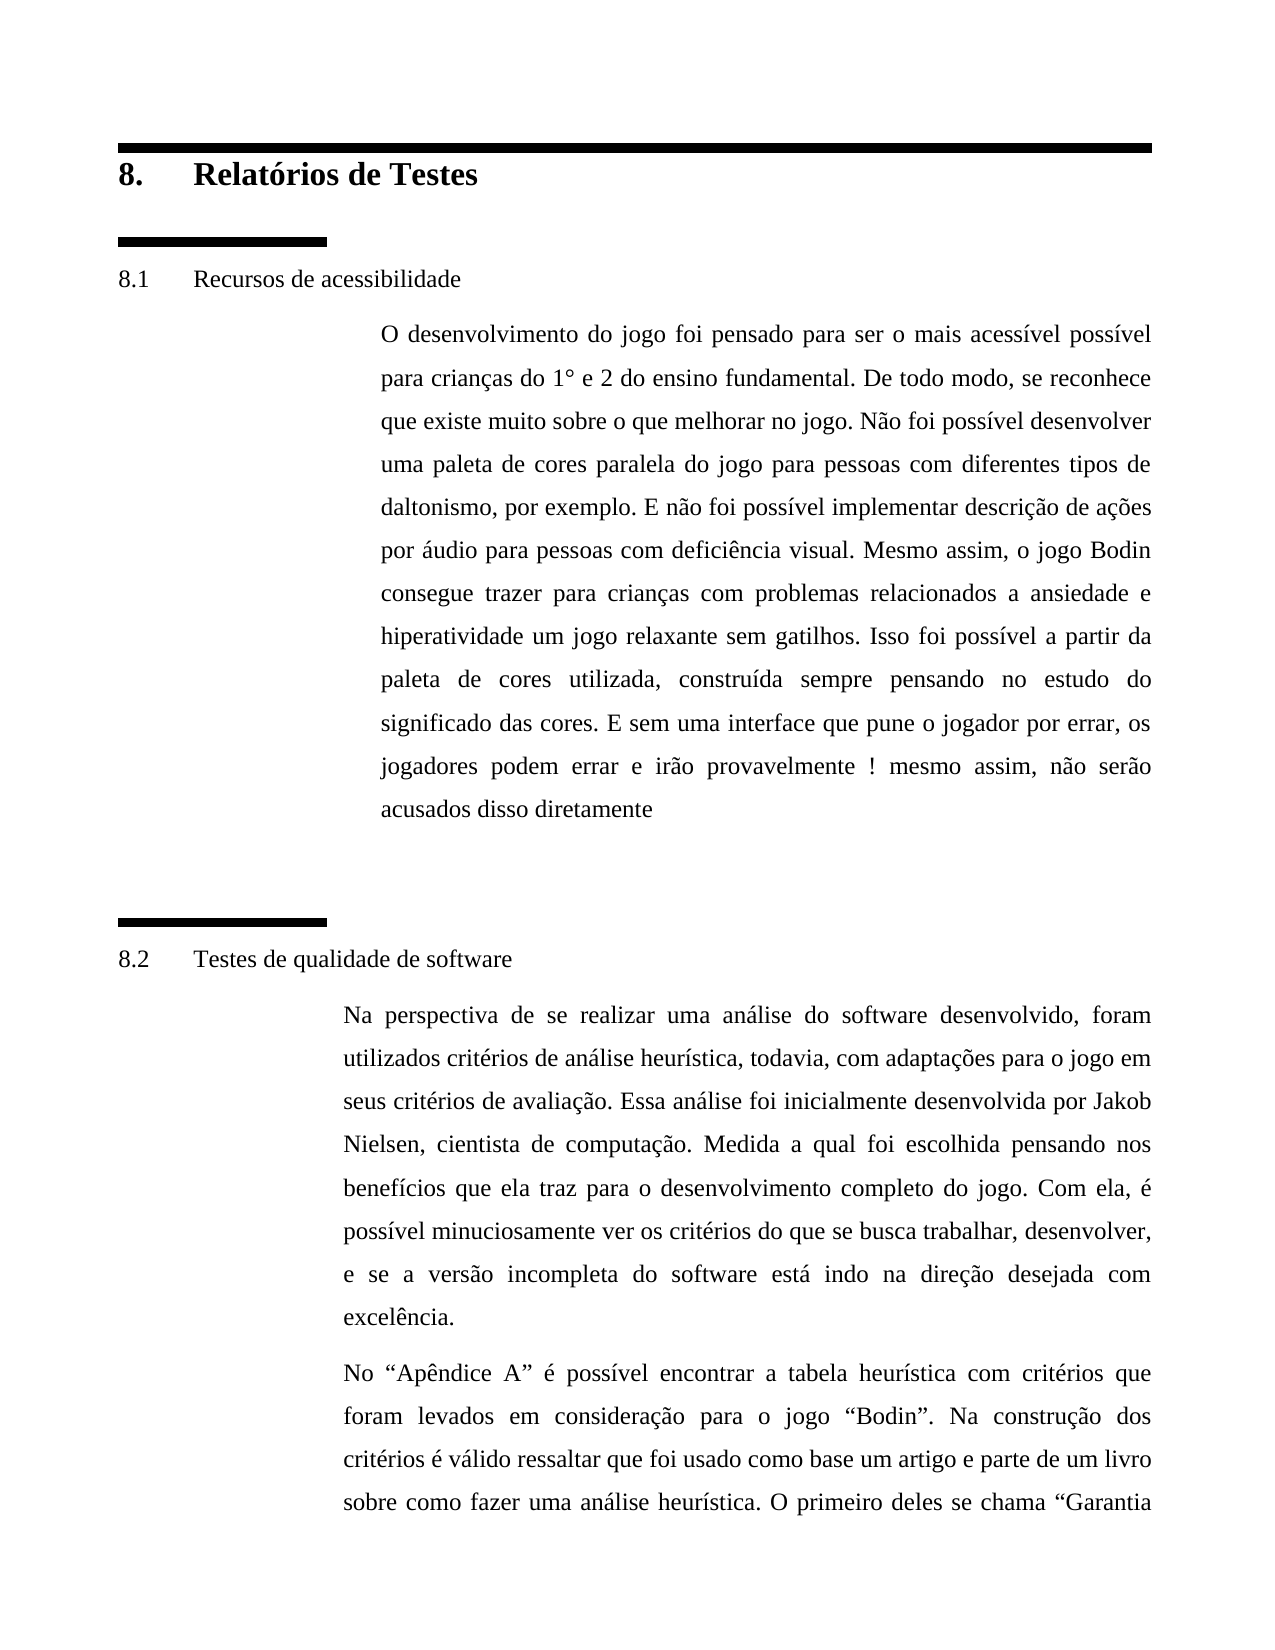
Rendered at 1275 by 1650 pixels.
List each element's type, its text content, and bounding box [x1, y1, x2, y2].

text Na perspectiva de se realizar uma análise do software desenvolvido, foram utilizados critérios de análise heurística, todavia, com adaptações para o jogo em seus critérios de avaliação. Essa análise foi inicialmente desenvolvida por Jakob Nielsen, cientista de computação. Medida a qual foi escolhida pensando nos benefícios que ela traz para o desenvolvimento completo do jogo. Com ela, é possível minuciosamente ver os critérios do que se busca trabalhar, desenvolver, e se a versão incompleta do software está indo na direção desejada com excelência. [343, 1000, 1152, 1331]
title Relatórios de Testes [118, 153, 1152, 193]
text O desenvolvimento do jogo foi pensado para ser o mais acessível possível para crianças do 1° e 2 do ensino fundamental. De todo modo, se reconhece que existe muito sobre o que melhorar no jogo. Não foi possível desenvolver uma paleta de cores paralela do jogo para pessoas com diferentes tipos de daltonismo, por exemplo. E não foi possível implementar descrição de ações por áudio para pessoas com deficiência visual. Mesmo assim, o jogo Bodin consegue trazer para crianças com problemas relacionados a ansiedade e hiperatividade um jogo relaxante sem gatilhos. Isso foi possível a partir da paleta de cores utilizada, construída sempre pensando no estudo do significado das cores. E sem uma interface que pune o jogador por errar, os jogadores podem errar e irão provavelmente ! mesmo assim, não serão acusados disso diretamente [381, 319, 1152, 823]
list Recursos de acessibilidade [118, 264, 1152, 293]
list Testes de qualidade de software [118, 944, 1152, 973]
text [343, 1358, 1152, 1516]
